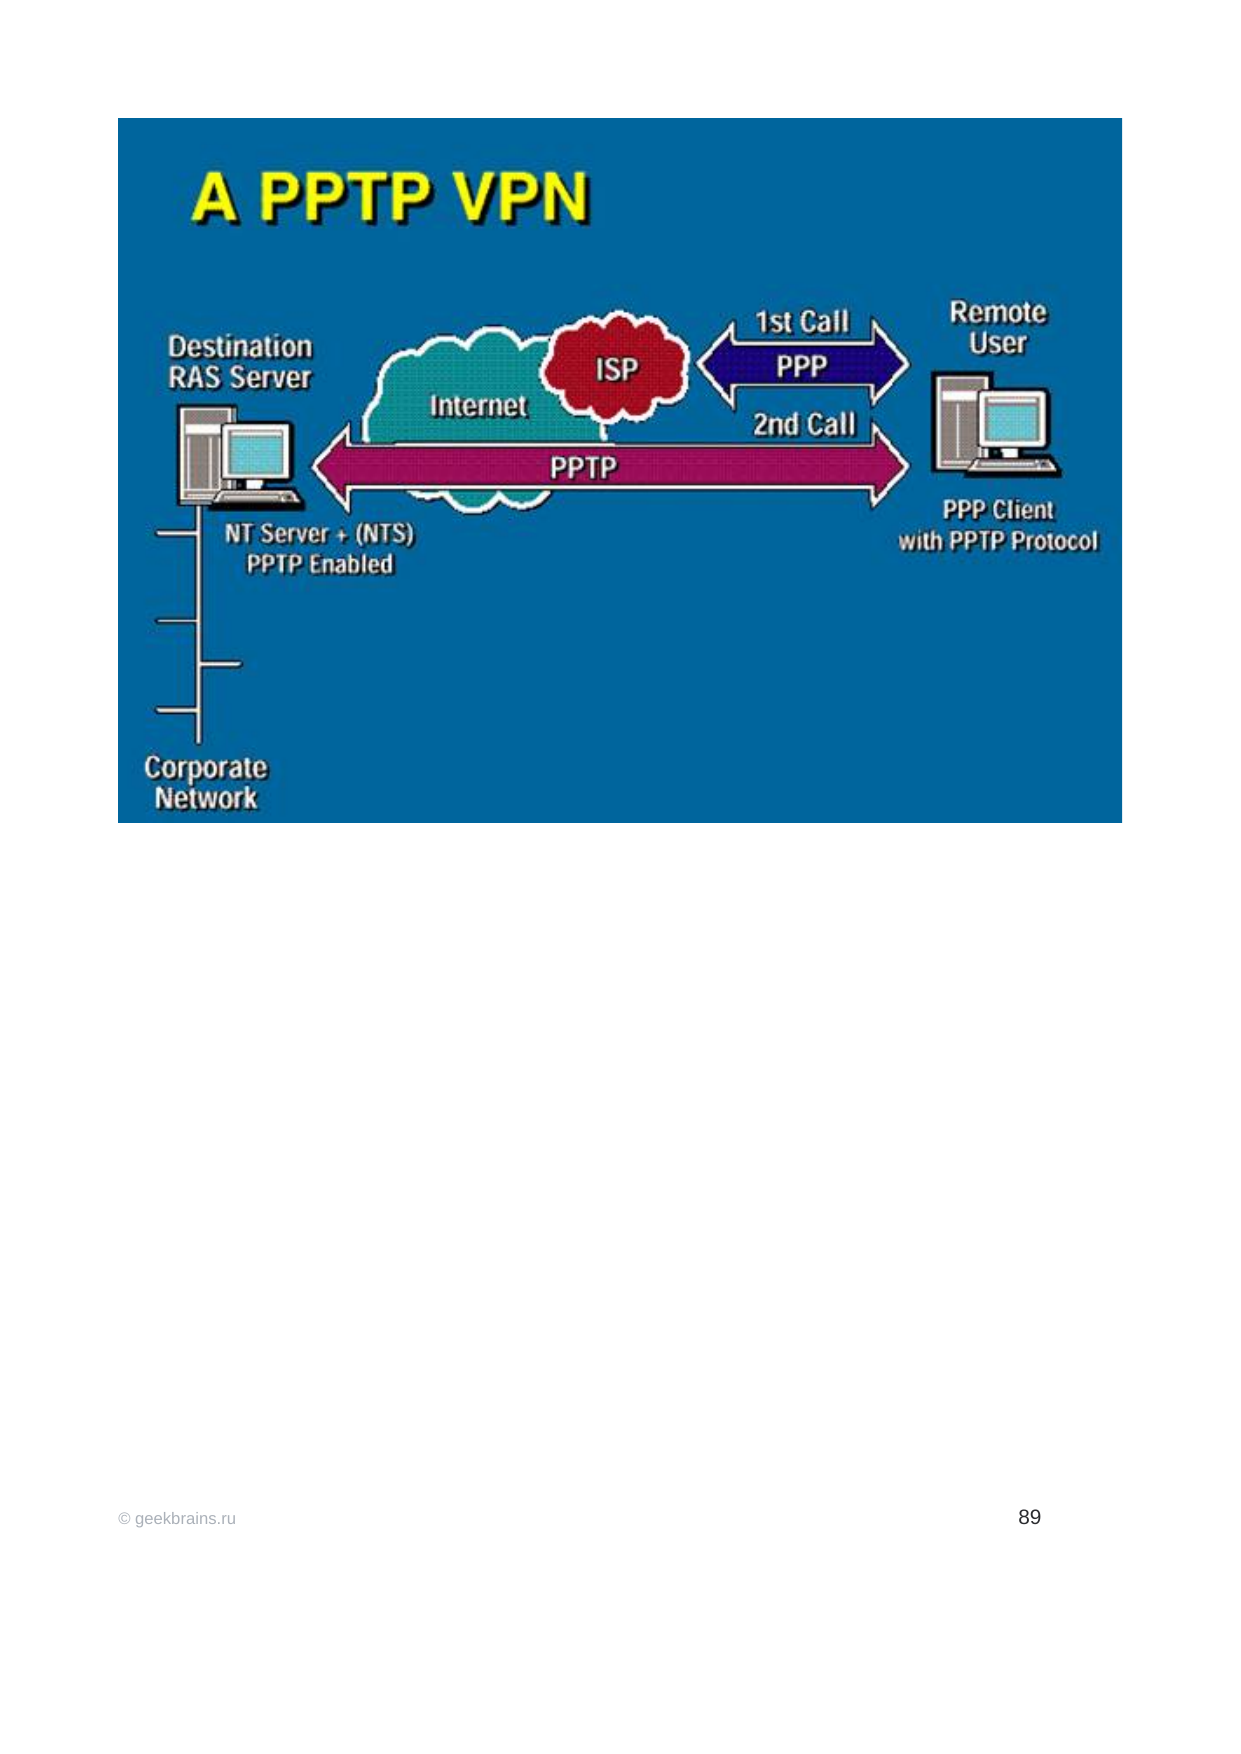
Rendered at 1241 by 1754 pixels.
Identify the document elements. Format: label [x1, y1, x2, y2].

picture [118, 118, 1123, 823]
